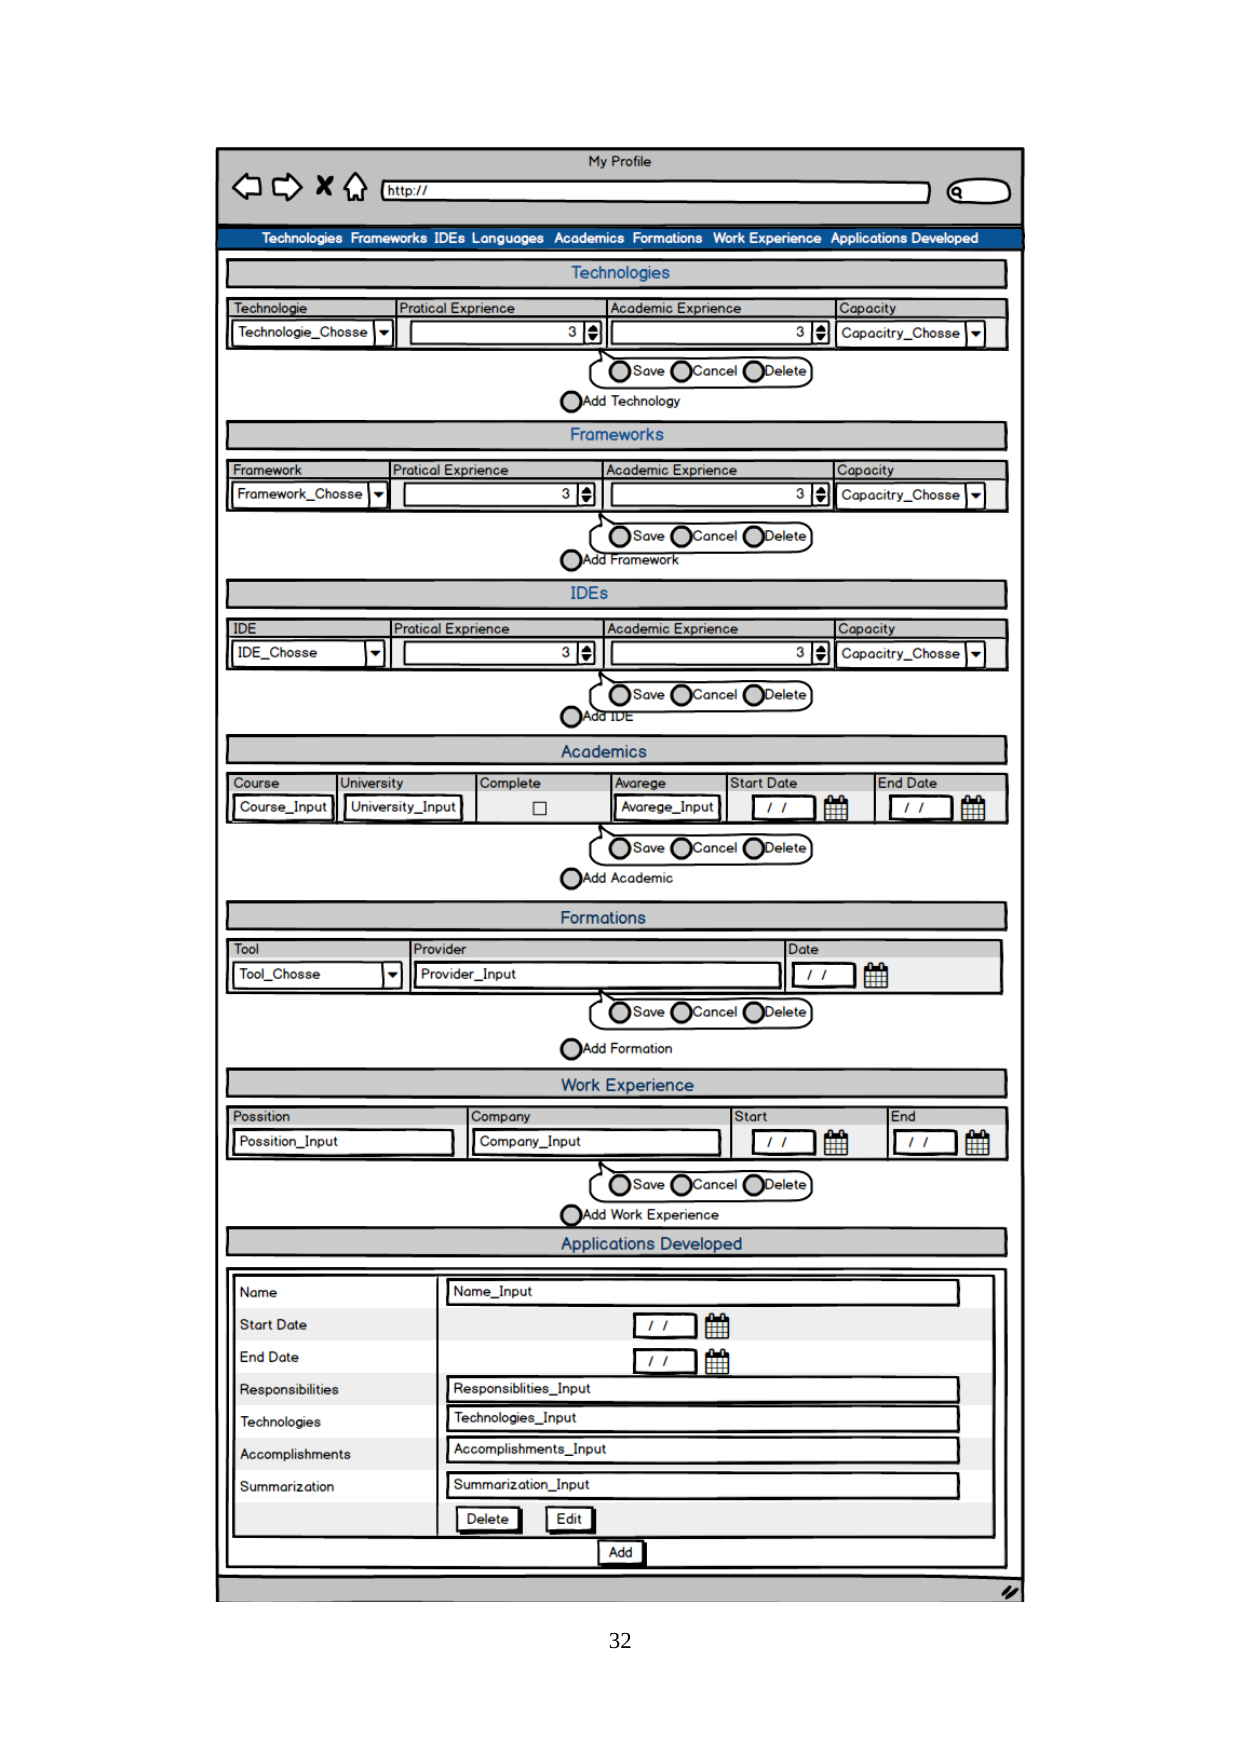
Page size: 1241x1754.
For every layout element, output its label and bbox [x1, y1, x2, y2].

picture [215, 147, 1025, 1602]
